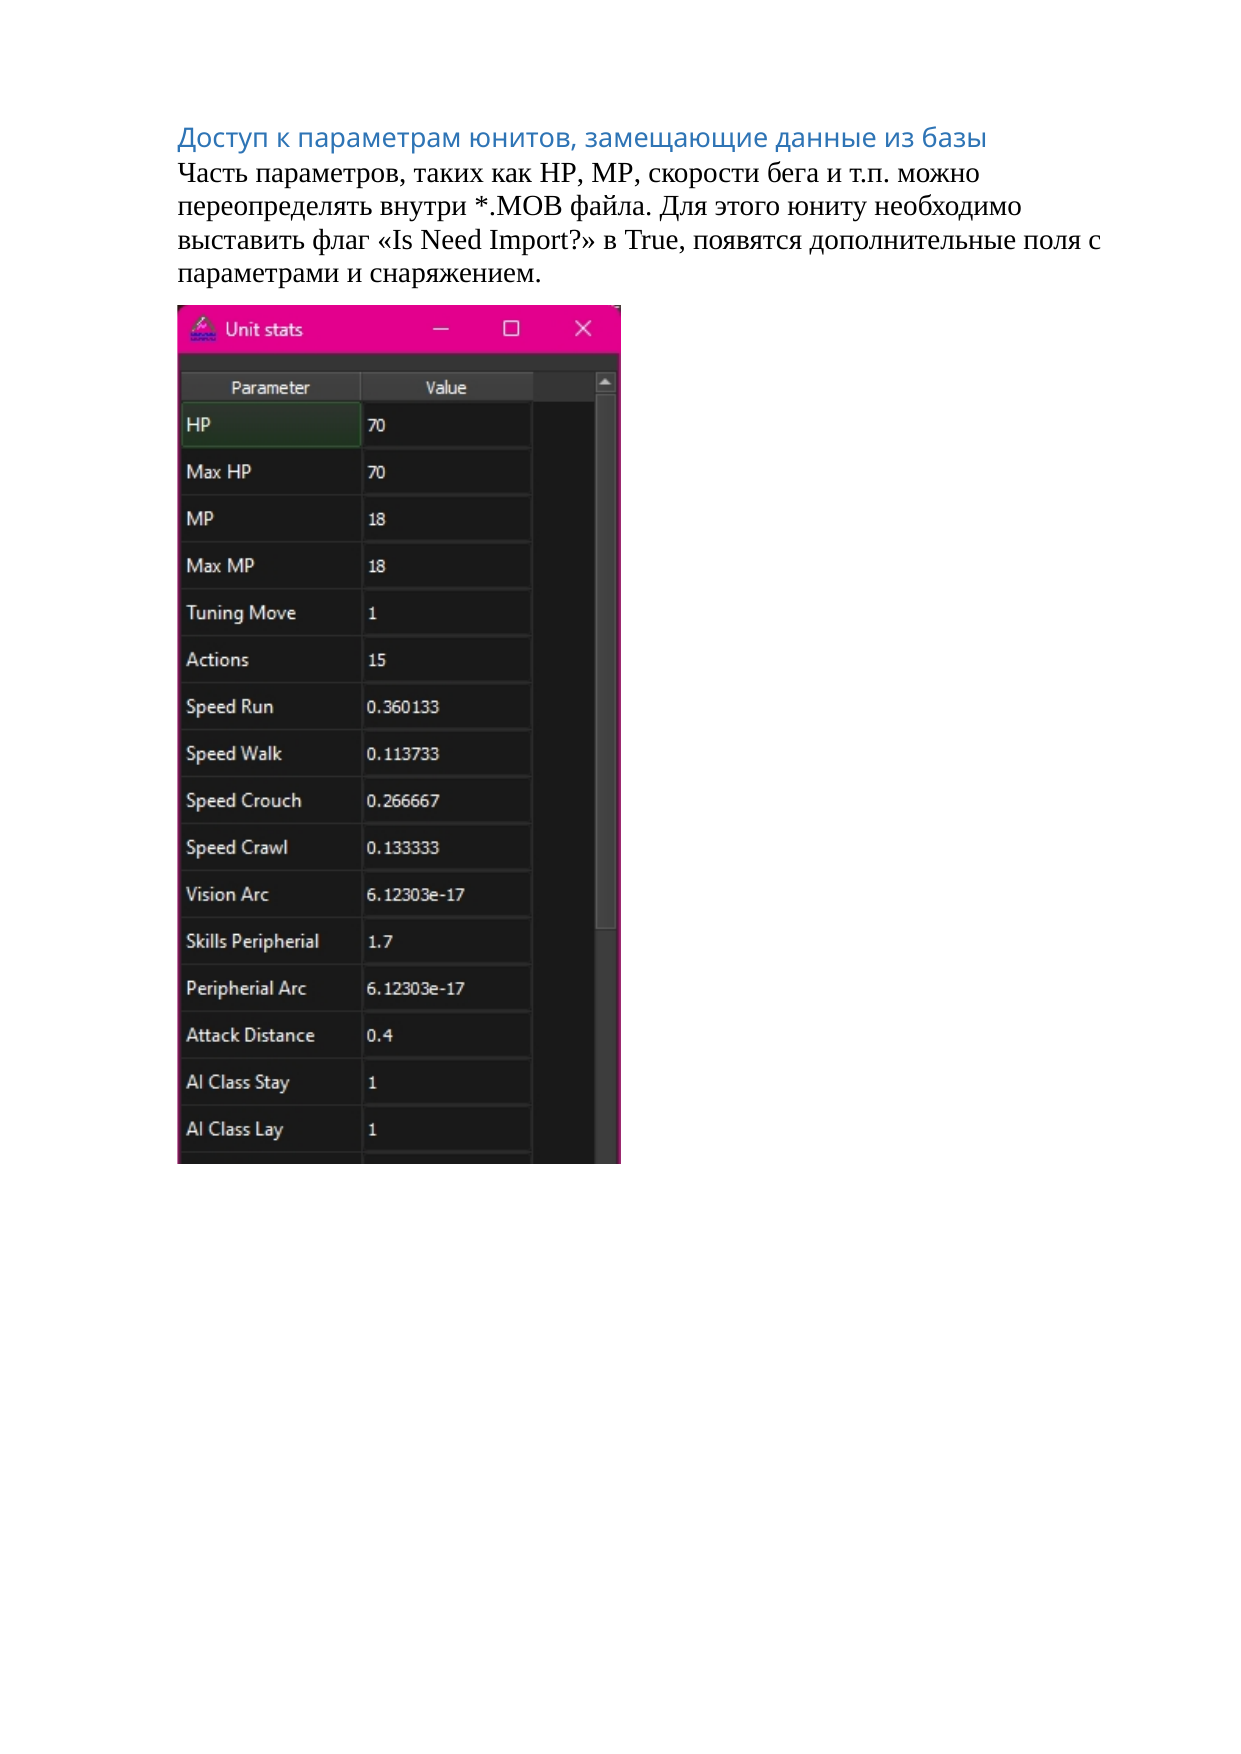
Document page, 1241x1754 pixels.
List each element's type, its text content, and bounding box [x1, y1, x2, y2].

text Часть параметров, таких как HP, MP, скорости бега и т.п. можно переопределять внутри *.MOB файла. Для этого юниту необходимо выставить флаг «Is Need Import?» в True, появятся дополнительные поля с параметрами и снаряжением. [177, 155, 1152, 289]
subtitle Доступ к параметрам юнитов, замещающие данные из базы [177, 118, 1152, 155]
picture [177, 305, 621, 1164]
